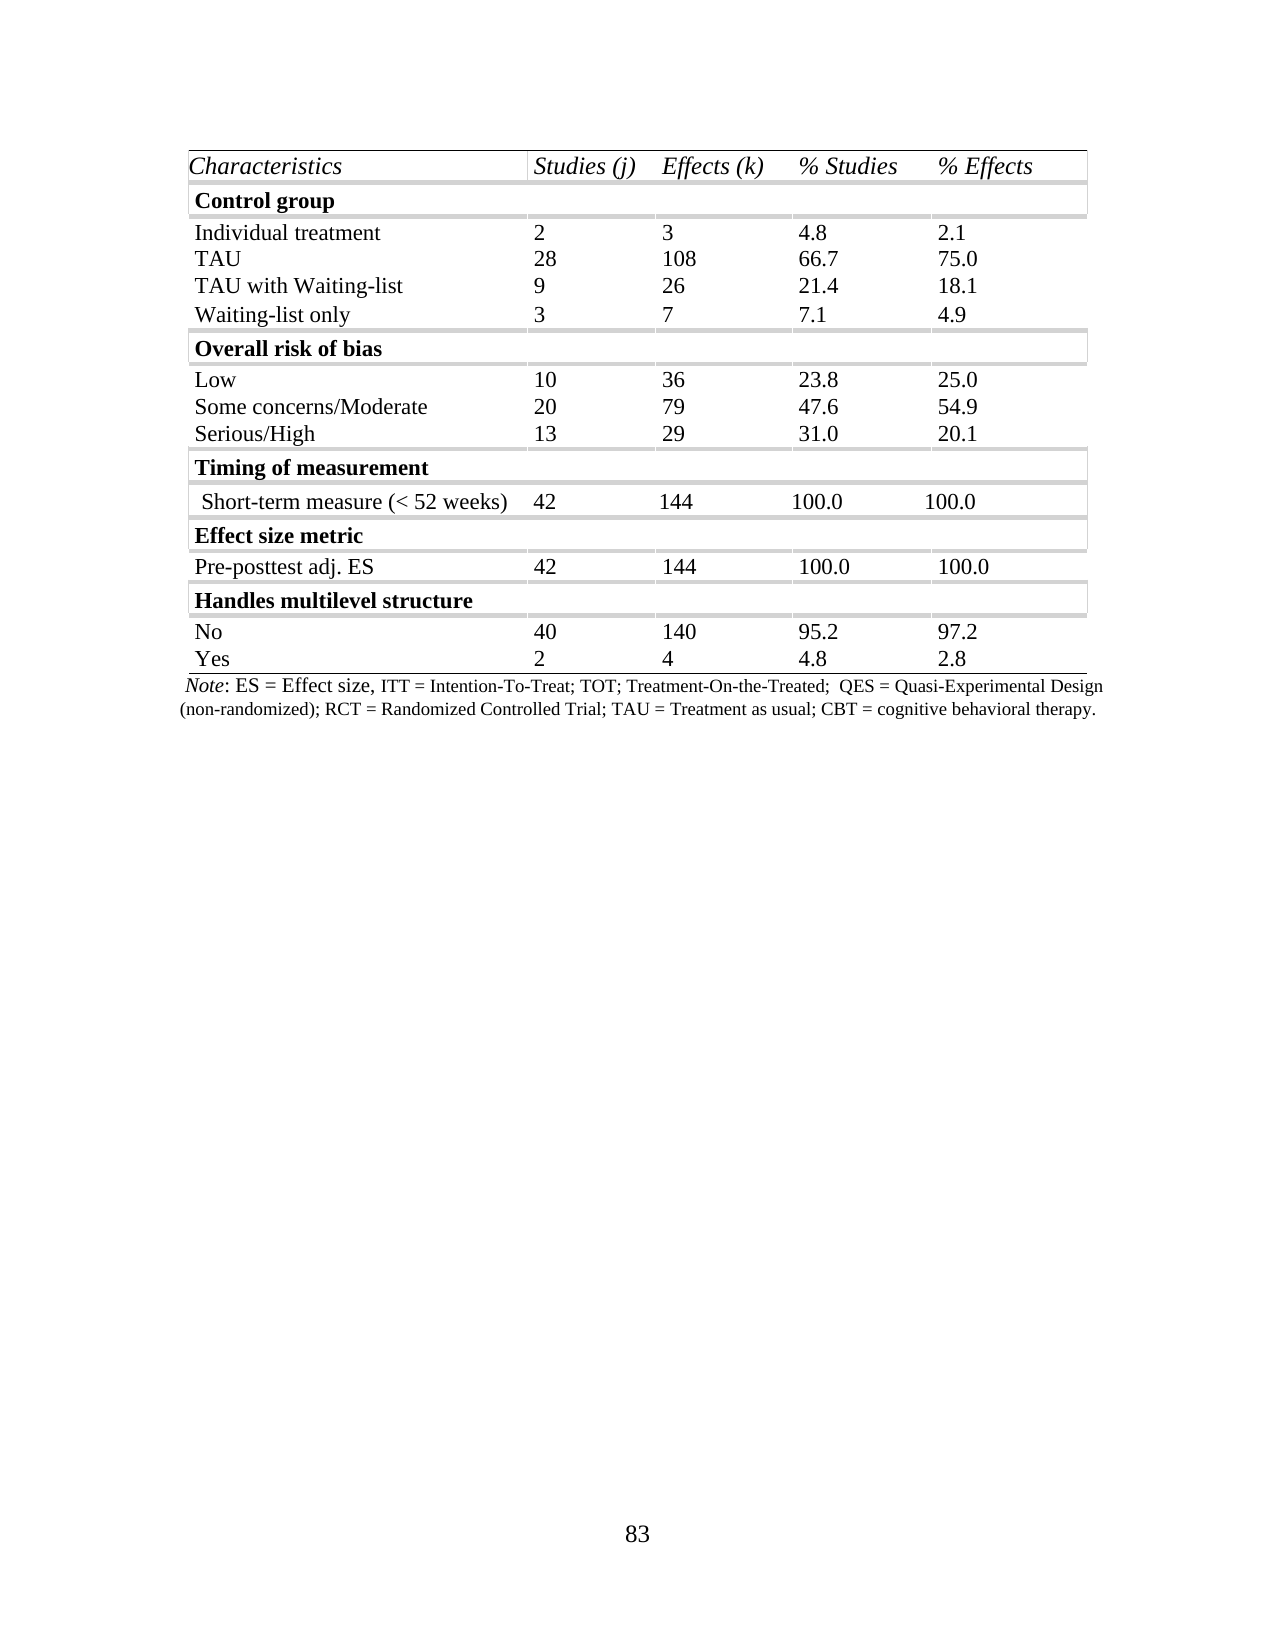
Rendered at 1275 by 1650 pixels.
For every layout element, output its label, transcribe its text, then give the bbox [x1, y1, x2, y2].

table_cell 108 [656, 246, 792, 272]
table_cell 47.6 [793, 394, 931, 419]
table_cell 10 [528, 366, 655, 393]
table_header Characteristics [189, 151, 527, 180]
table_cell 25.0 [932, 366, 1087, 393]
table_cell Overall risk of bias [189, 333, 1087, 362]
table_cell Some concerns/Moderate [189, 394, 527, 419]
table_cell 79 [656, 394, 792, 419]
table_header Studies (j) [528, 151, 656, 180]
table_cell 4.8 [793, 645, 931, 672]
table_cell 31.0 [793, 421, 931, 446]
table_cell [189, 485, 1087, 515]
table_cell 28 [528, 246, 655, 272]
table_cell Effect size metric [189, 520, 1087, 548]
table_cell Control group [189, 185, 1087, 214]
table_cell 7 [656, 302, 792, 328]
table_cell Handles multilevel structure [189, 584, 1087, 613]
table_cell 4.8 [793, 219, 931, 245]
table_cell 7.1 [793, 302, 931, 328]
text Note: ES = Effect size, ITT = Intention-To-Treat; TOT; Treatment-On-the-Treated; QES = Quasi-Experimental Design (non-randomized); RCT = Randomized Controlled Trial; TAU = Treatment as usual; CBT = cognitive behavioral therapy. [179, 673, 1125, 719]
table_cell 95.2 [793, 618, 931, 644]
table_cell 97.2 [932, 618, 1087, 644]
table_cell 2.8 [932, 645, 1087, 672]
table_cell 42 [528, 553, 655, 579]
table_cell 4.9 [932, 302, 1087, 328]
table_cell No [189, 618, 527, 644]
table_cell 2.1 [932, 219, 1087, 245]
table_cell 100.0 [932, 553, 1087, 579]
table_cell 23.8 [793, 366, 931, 393]
table_cell 40 [528, 618, 655, 644]
table_cell 3 [528, 302, 655, 328]
table_cell 18.1 [932, 273, 1087, 301]
table_cell 140 [656, 618, 792, 644]
table_cell 3 [656, 219, 792, 245]
table_header % Effects [931, 151, 1087, 180]
table_cell 21.4 [793, 273, 931, 301]
table_cell 2 [528, 645, 655, 672]
table_cell 66.7 [793, 246, 931, 272]
table_cell Serious/High [189, 421, 527, 446]
table_cell 4 [656, 645, 792, 672]
table_cell 100.0 [793, 553, 931, 579]
table_cell 36 [656, 366, 792, 393]
table_cell TAU with Waiting-list [189, 273, 527, 301]
table_cell Yes [189, 645, 527, 672]
table_cell 2 [528, 219, 655, 245]
table_cell TAU [189, 246, 527, 272]
table_cell Low [189, 366, 527, 393]
table_cell 20 [528, 394, 655, 419]
table_cell 13 [528, 421, 655, 446]
table_cell 9 [528, 273, 655, 301]
table_header % Studies [792, 151, 931, 180]
table_cell 75.0 [932, 246, 1087, 272]
table_cell Individual treatment [189, 219, 527, 245]
table_cell 54.9 [932, 394, 1087, 419]
table_cell Waiting-list only [189, 302, 527, 328]
table_cell 144 [656, 553, 792, 579]
table_cell 29 [656, 421, 792, 446]
table_cell Timing of measurement [189, 451, 1087, 480]
table_cell 26 [656, 273, 792, 301]
table_cell Pre-posttest adj. ES [189, 553, 527, 579]
table_cell 20.1 [932, 421, 1087, 446]
table_header Effects (k) [656, 151, 792, 180]
